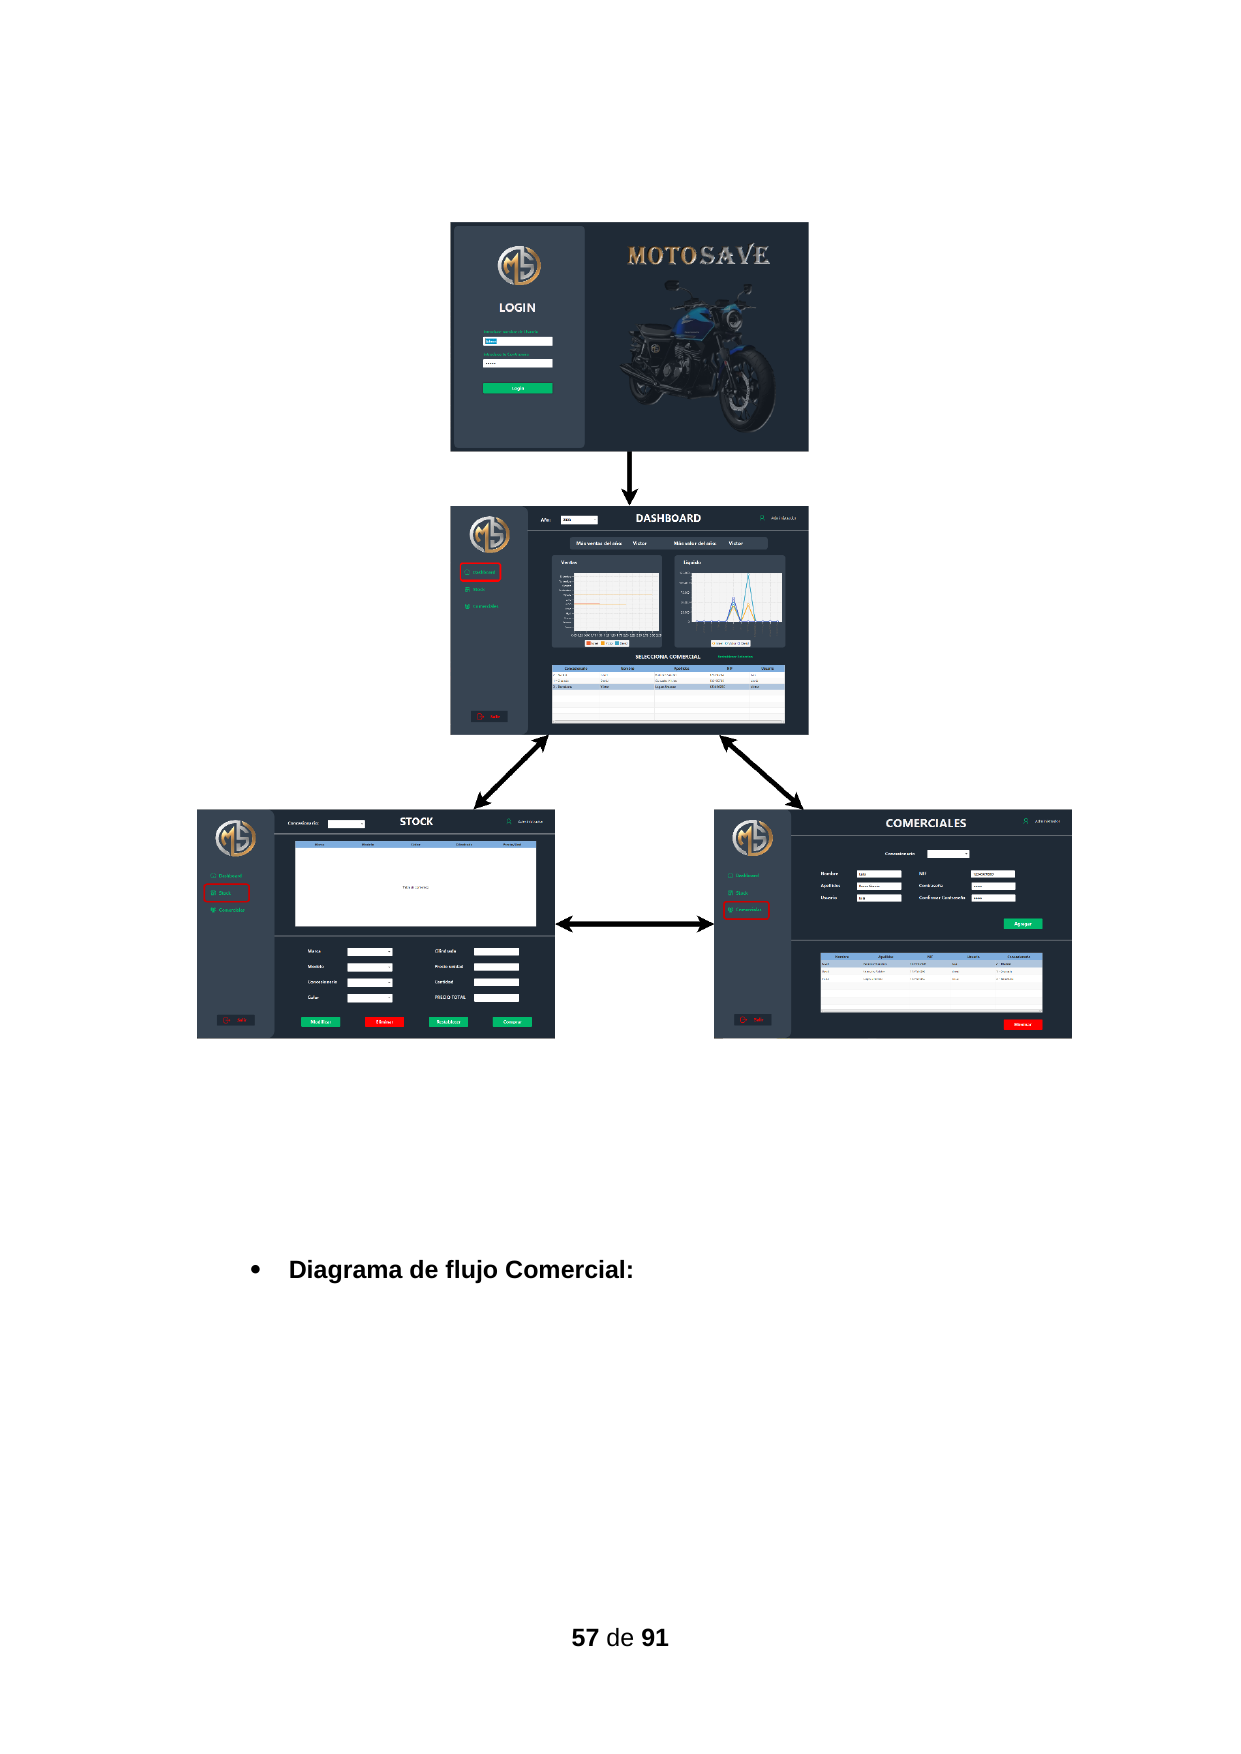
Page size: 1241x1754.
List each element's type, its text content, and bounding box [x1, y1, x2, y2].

picture [160, 222, 1107, 1043]
list Diagrama de flujo Comercial: [251, 1255, 1063, 1284]
